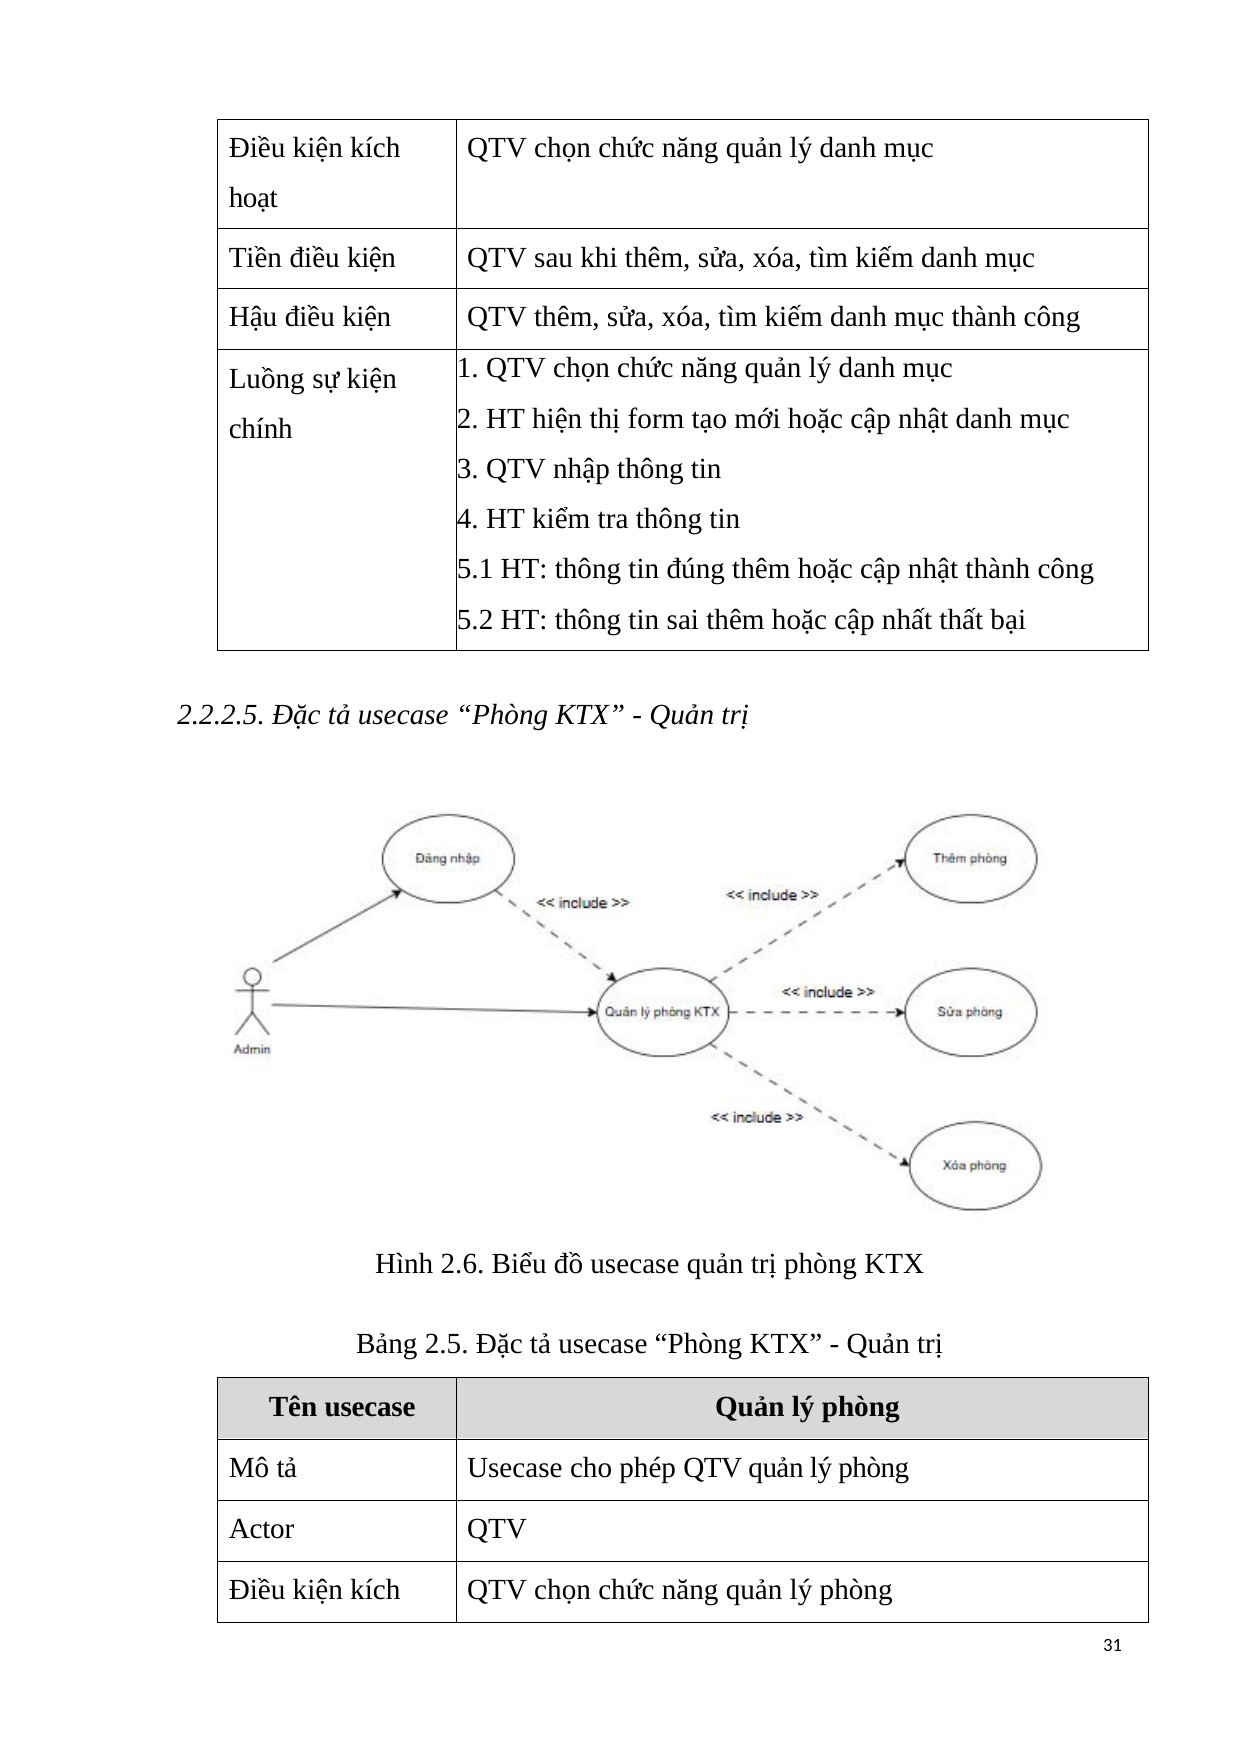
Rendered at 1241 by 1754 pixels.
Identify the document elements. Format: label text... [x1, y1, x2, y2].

picture [197, 747, 1102, 1231]
table_cell QTV chọn chức năng quản lý danh mục HT hiện thị form tạo mới hoặc cập nhật danh mục QTV nhập thông tin HT kiểm tra thông tin 5.1 HT: thông tin đúng thêm hoặc cập nhật thành công 5.2 HT: thông tin sai thêm hoặc cập nhất thất bại [457, 350, 1148, 650]
table_cell Điều kiện kích hoạt [218, 1562, 456, 1622]
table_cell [457, 1562, 1148, 1622]
table_cell QTV chọn chức năng quản lý danh mục [457, 120, 1148, 228]
text 2.2.2.5. Đặc tả usecase “Phòng KTX” - Quản trị [177, 697, 1122, 731]
table_header Quản lý phòng [457, 1378, 1148, 1438]
table_cell Tiền điều kiện [218, 229, 456, 288]
text Bảng 2.5. Đặc tả usecase “Phòng KTX” - Quản trị [177, 1327, 1122, 1360]
table_cell Luồng sự kiện chính [218, 350, 456, 650]
table_cell Hậu điều kiện [218, 289, 456, 349]
table_cell QTV sau khi thêm, sửa, xóa, tìm kiếm danh mục [457, 229, 1148, 288]
table_cell Usecase cho phép QTV quản lý phòng [457, 1440, 1148, 1499]
table_cell Điều kiện kích hoạt [218, 120, 456, 228]
table_cell QTV thêm, sửa, xóa, tìm kiếm danh mục thành công [457, 289, 1148, 349]
table_cell Actor [218, 1501, 456, 1561]
table_header Tên usecase [218, 1378, 456, 1438]
table_cell QTV [457, 1501, 1148, 1561]
table_cell Mô tả [218, 1440, 456, 1499]
text Hình 2.6. Biểu đồ usecase quản trị phòng KTX [177, 1246, 1122, 1279]
